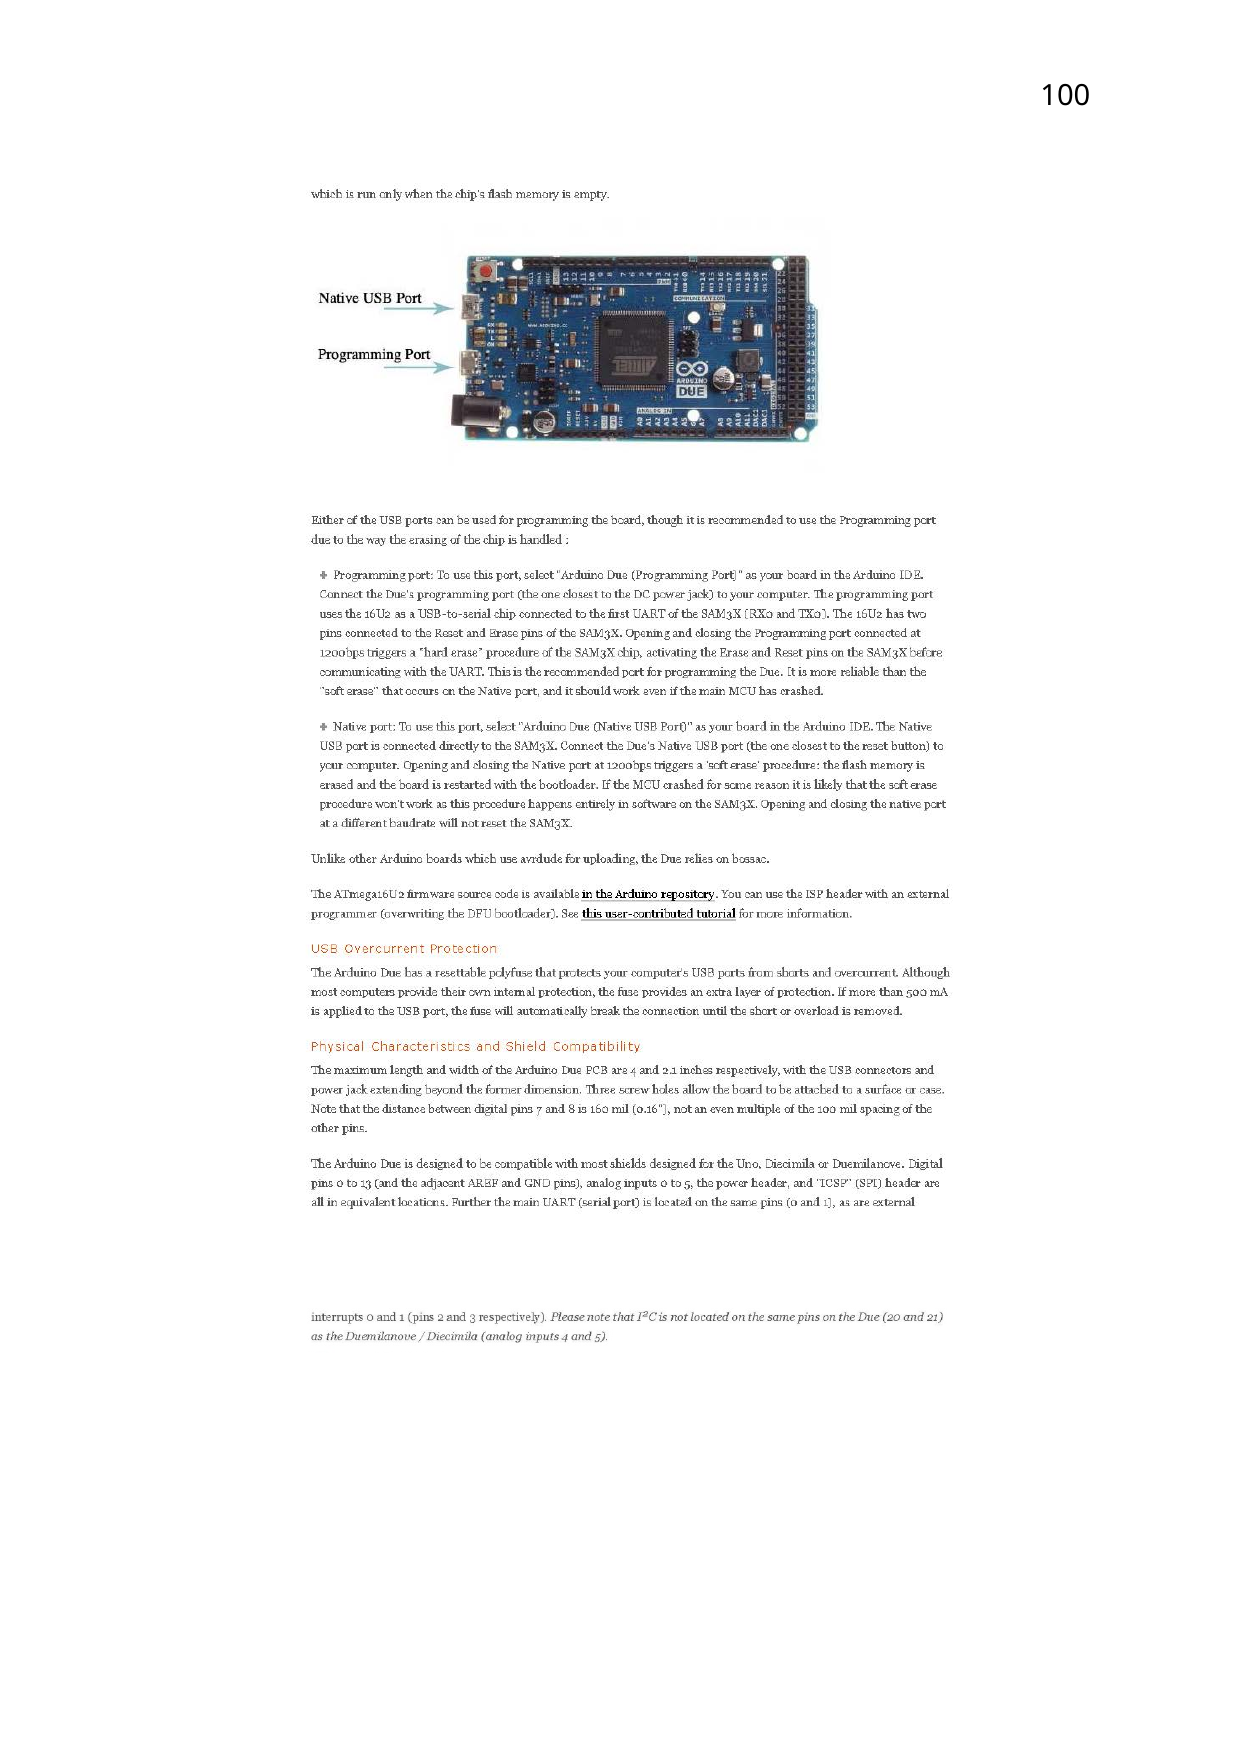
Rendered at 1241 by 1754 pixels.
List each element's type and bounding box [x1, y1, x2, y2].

picture [225, 150, 1091, 1353]
